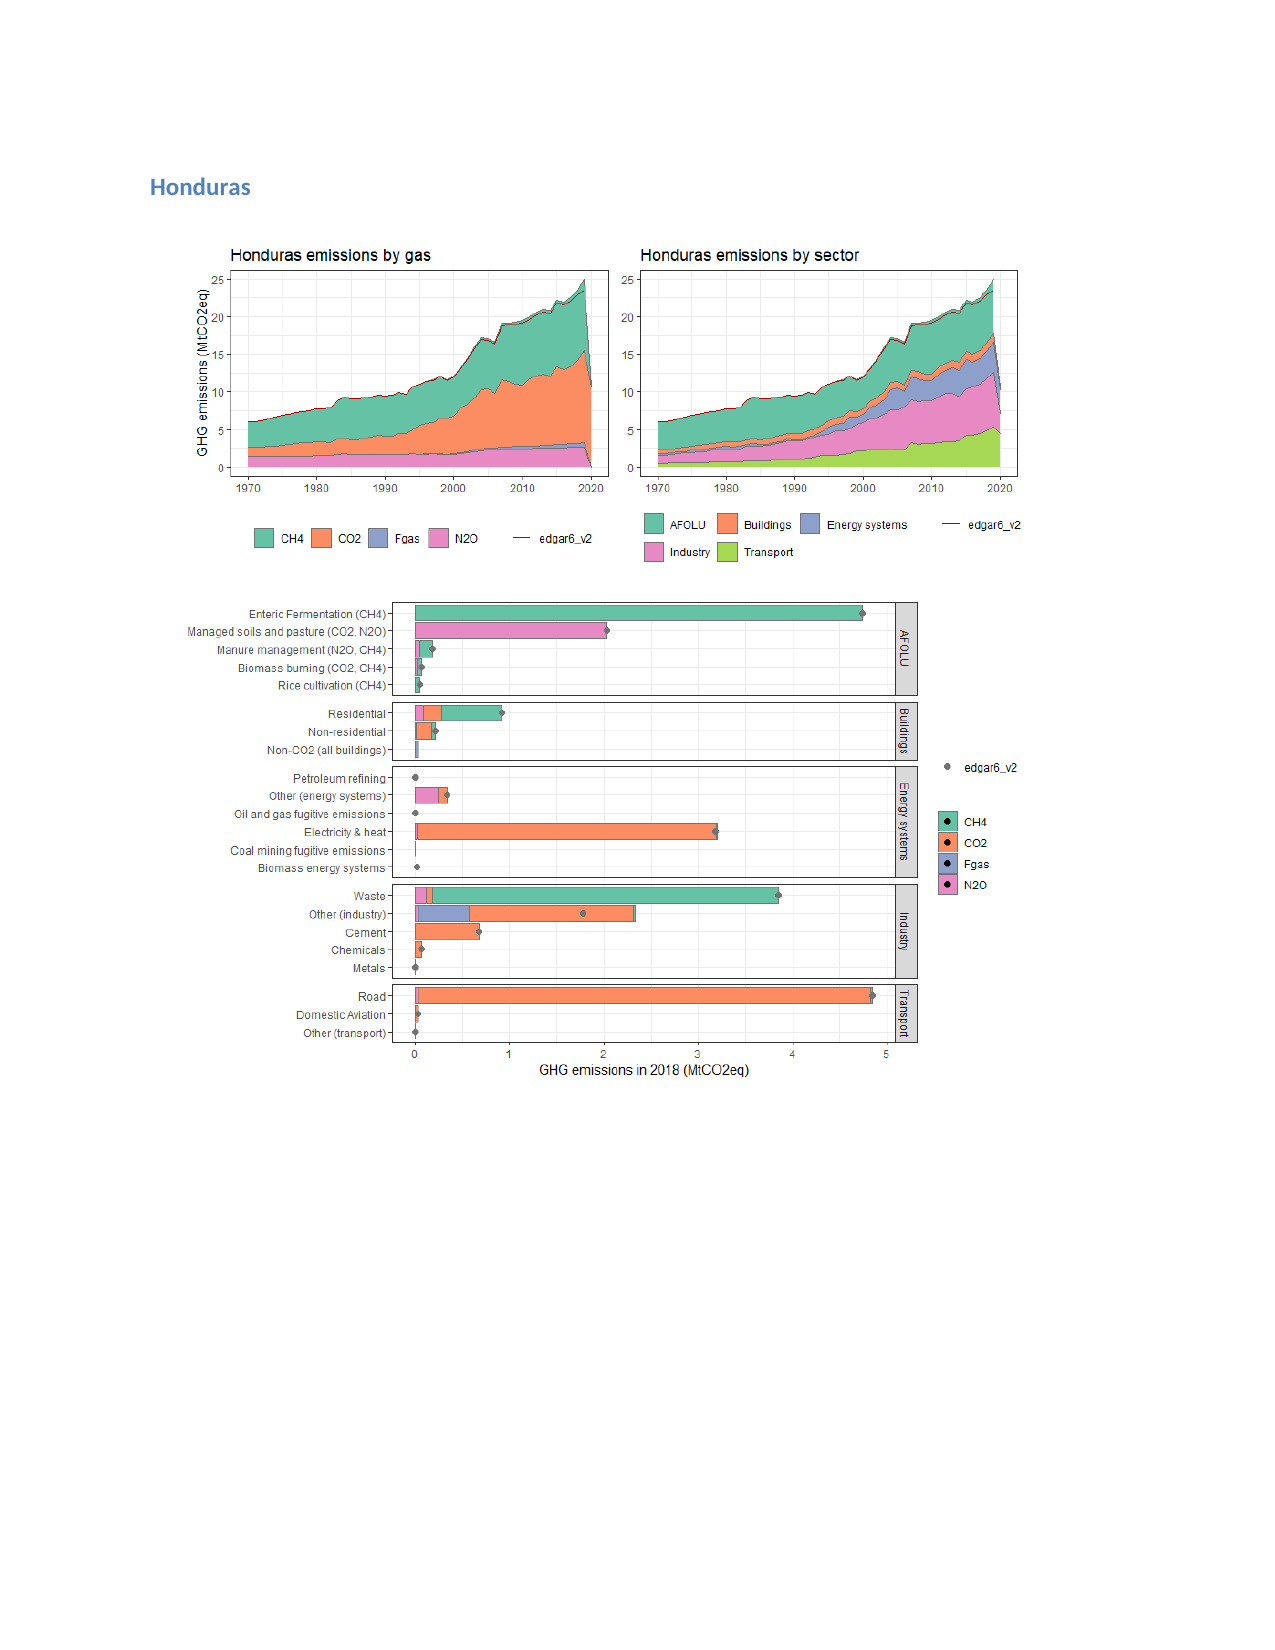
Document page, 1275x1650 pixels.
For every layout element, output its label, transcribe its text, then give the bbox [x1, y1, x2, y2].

picture [168, 220, 1044, 1096]
subtitle Honduras [150, 171, 1125, 201]
